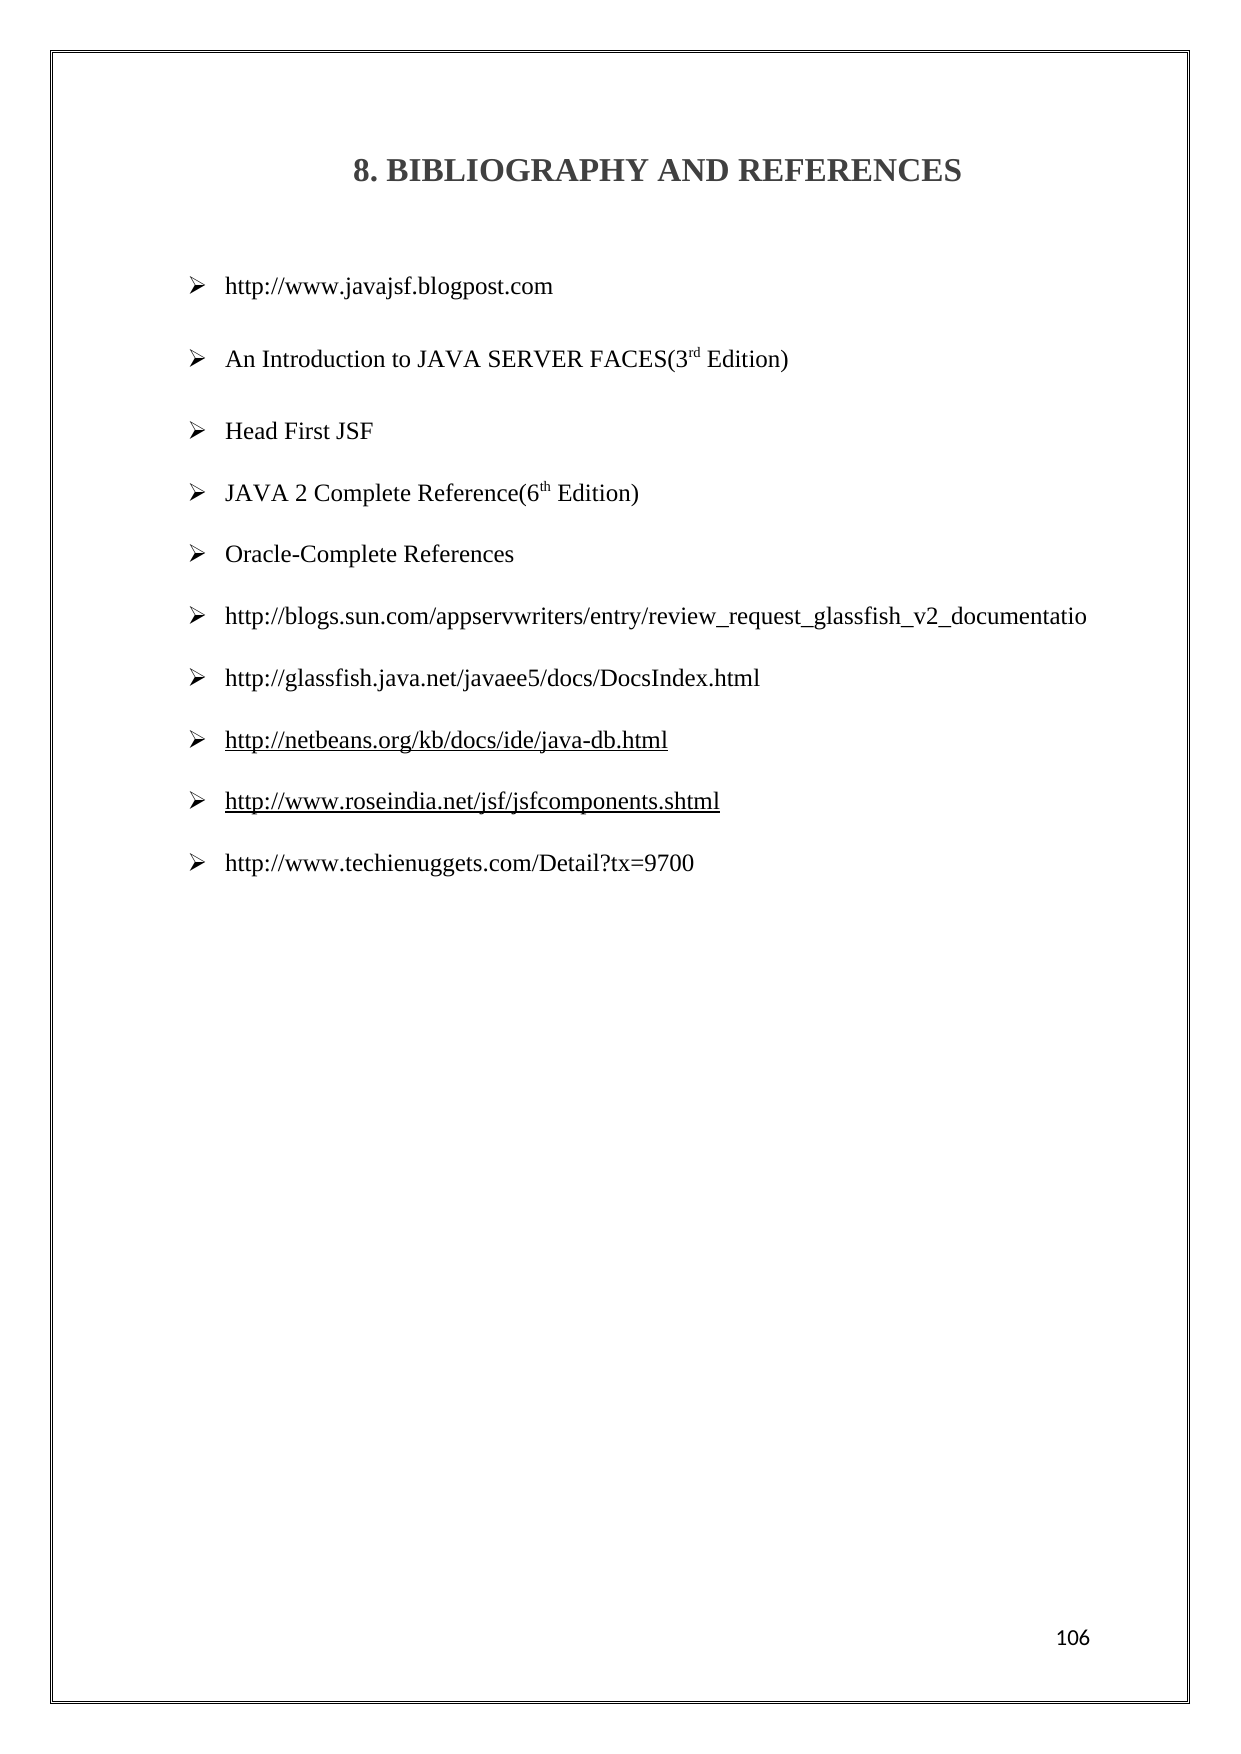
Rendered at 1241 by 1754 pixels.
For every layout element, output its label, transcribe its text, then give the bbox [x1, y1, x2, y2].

list An Introduction to JAVA SERVER FACES(3rd Edition) [187, 344, 1090, 372]
subtitle 8. BIBLIOGRAPHY AND REFERENCES [225, 150, 1090, 188]
list http://www.javajsf.blogpost.com [187, 271, 1090, 300]
list http://blogs.sun.com/appservwriters/entry/review_request_glassfish_v2_documentatio [150, 601, 1090, 630]
list Head First JSF [150, 416, 1090, 444]
list Oracle-Complete References [150, 539, 1090, 568]
list http://www.roseindia.net/jsf/jsfcomponents.shtml [150, 786, 1090, 815]
list JAVA 2 Complete Reference(6th Edition) [150, 478, 1090, 506]
list http://glassfish.java.net/javaee5/docs/DocsIndex.html [150, 663, 1090, 692]
list http://netbeans.org/kb/docs/ide/java-db.html [150, 725, 1090, 753]
list http://www.techienuggets.com/Detail?tx=9700 [150, 848, 1090, 877]
